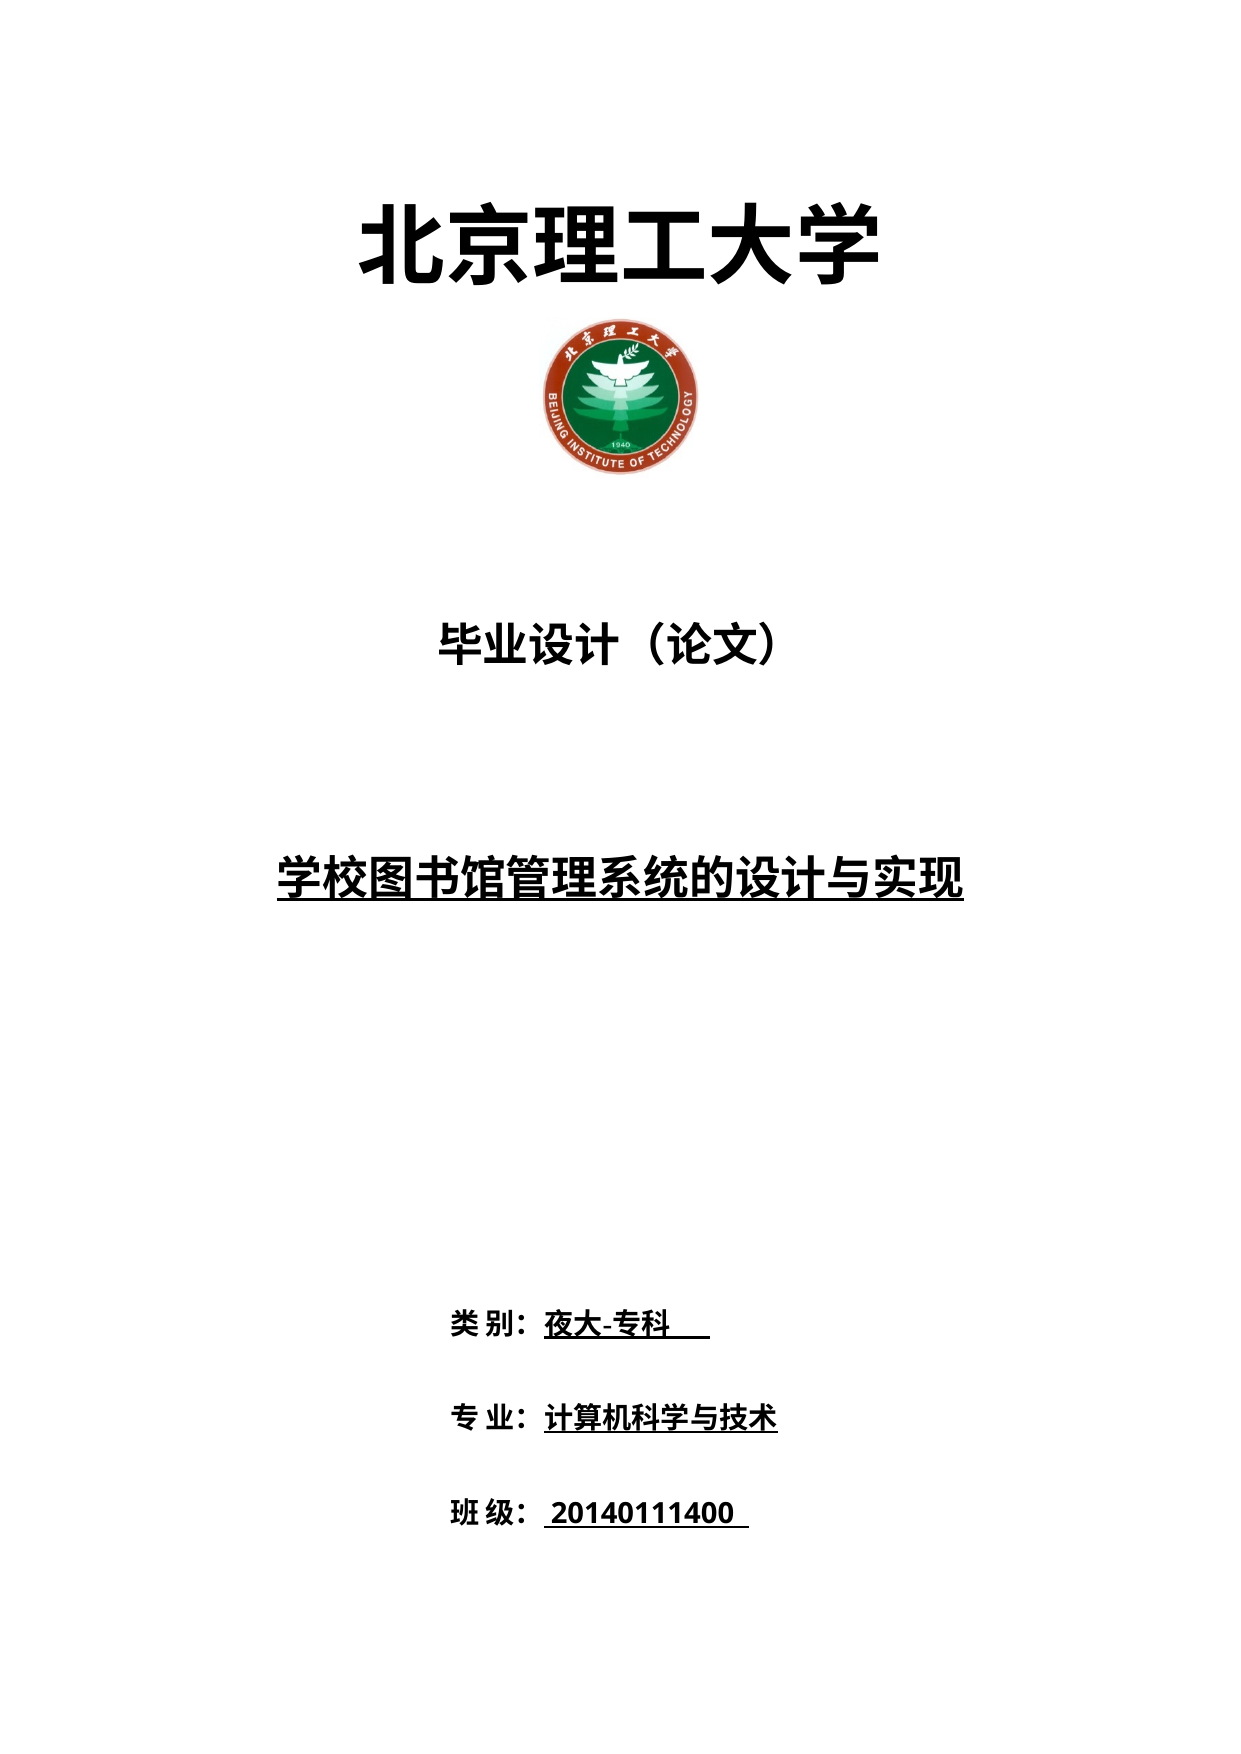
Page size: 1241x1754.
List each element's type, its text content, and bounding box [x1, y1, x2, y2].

text 类 别：夜大-专科 [406, 1289, 1053, 1354]
text 班 级： 20140111400 [406, 1478, 1053, 1543]
picture [539, 317, 702, 478]
text 北京理工大学 [187, 174, 1053, 304]
text 专 业：计算机科学与技术 [406, 1383, 1053, 1448]
text 学校图书馆管理系统的设计与实现 [187, 826, 1053, 923]
text 毕业设计（论文） [187, 593, 1053, 691]
